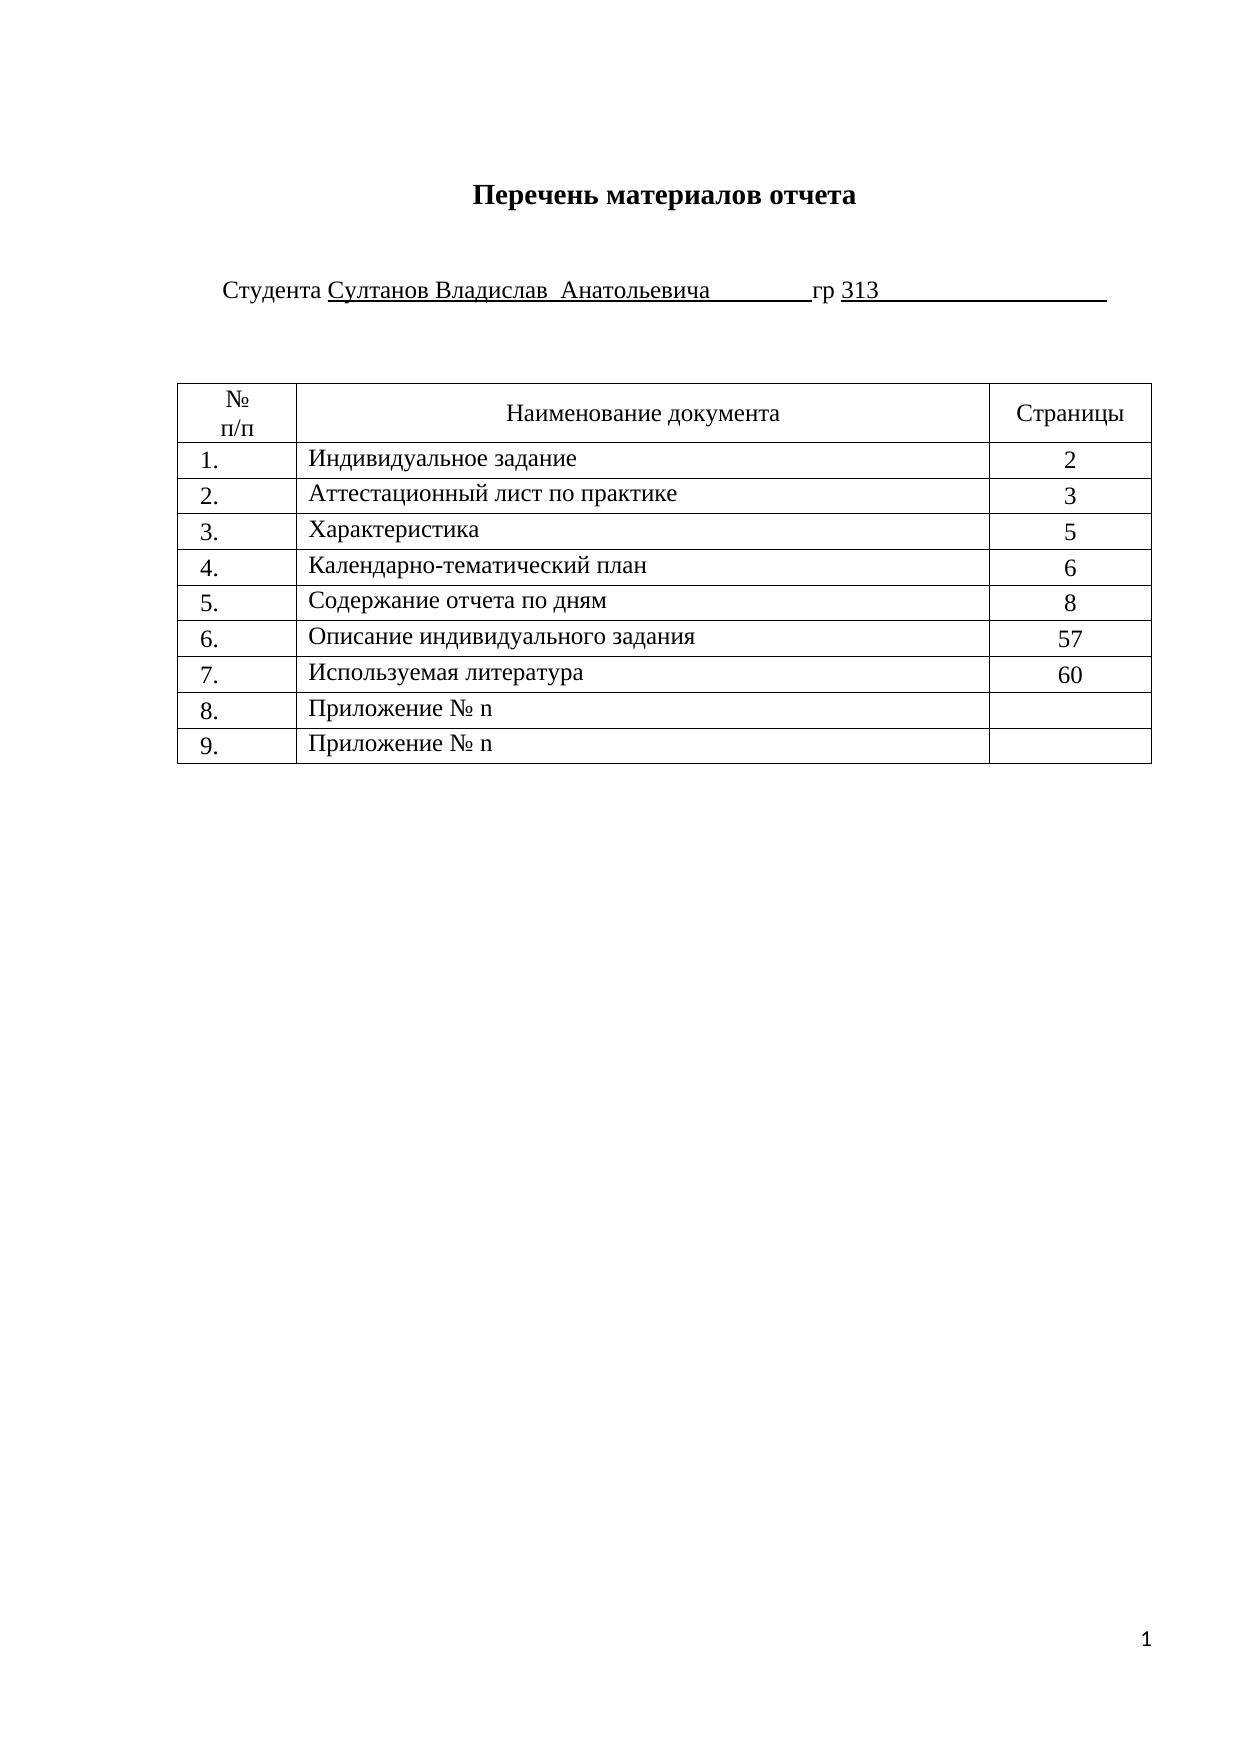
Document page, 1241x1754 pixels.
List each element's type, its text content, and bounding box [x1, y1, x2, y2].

table_cell [178, 443, 296, 477]
table_cell Используемая литература [297, 657, 989, 692]
table_cell [990, 729, 1151, 763]
table_cell Календарно-тематический план [297, 550, 989, 584]
subtitle Перечень материалов отчета [177, 177, 1152, 211]
table_cell Приложение № n [297, 729, 989, 763]
table_header № п/п [178, 384, 296, 442]
table_cell Характеристика [297, 514, 989, 549]
table_cell [178, 693, 296, 727]
table_header Наименование документа [297, 384, 989, 442]
table_cell [178, 657, 296, 692]
table_cell 2 [990, 443, 1151, 477]
table_cell [178, 586, 296, 620]
table_cell 57 [990, 621, 1151, 656]
table_cell [990, 693, 1151, 727]
table_cell [178, 550, 296, 584]
table_cell 8 [990, 586, 1151, 620]
table_cell 6 [990, 550, 1151, 584]
table_cell Аттестационный лист по практике [297, 479, 989, 513]
table_cell Содержание отчета по дням [297, 586, 989, 620]
table_header Страницы [990, 384, 1151, 442]
table_cell Индивидуальное задание [297, 443, 989, 477]
text Студента Султанов Владислав Анатольевича гр 313 [177, 275, 1152, 304]
table_cell [178, 514, 296, 549]
table_cell 60 [990, 657, 1151, 692]
table_cell 5 [990, 514, 1151, 549]
table_cell [178, 729, 296, 763]
table_cell Описание индивидуального задания [297, 621, 989, 656]
table_cell [178, 479, 296, 513]
table_cell Приложение № n [297, 693, 989, 727]
table_cell 3 [990, 479, 1151, 513]
table_cell [178, 621, 296, 656]
